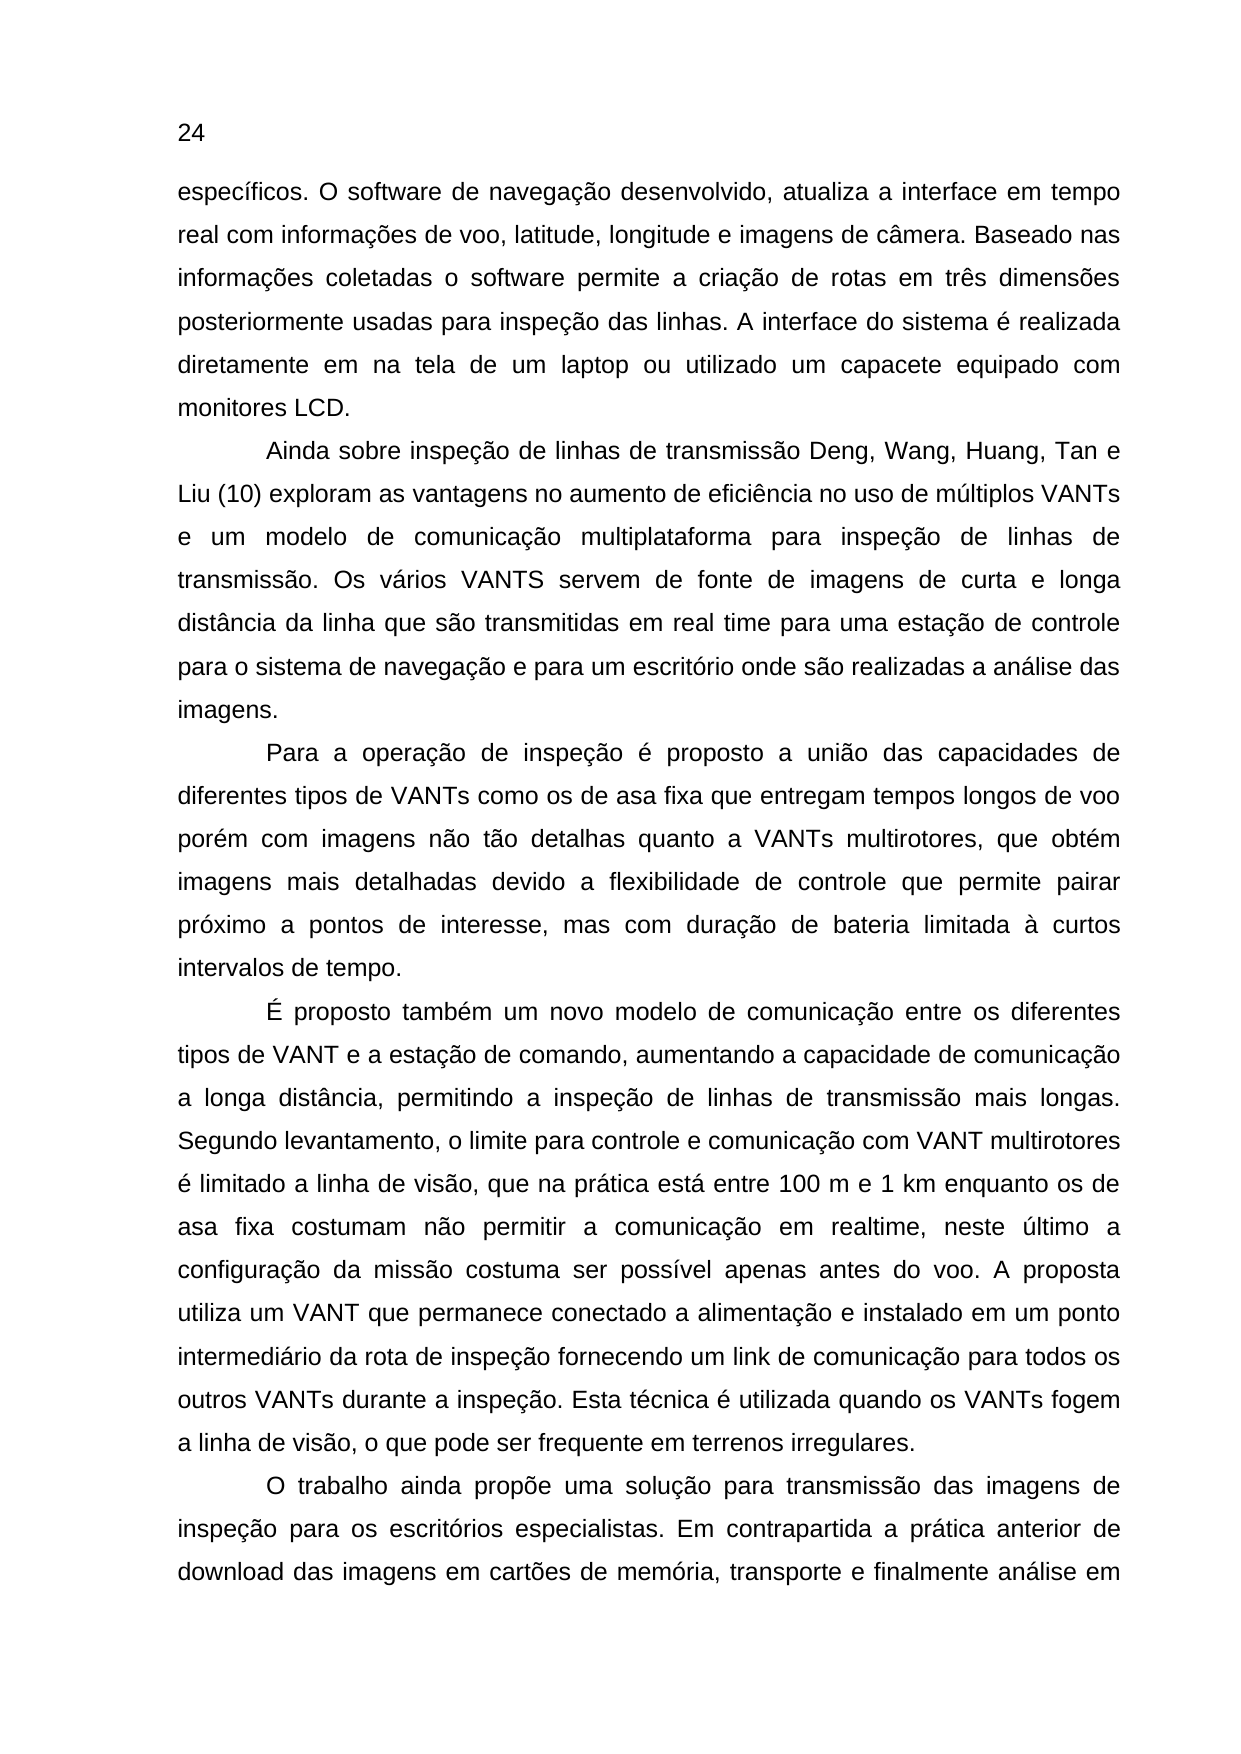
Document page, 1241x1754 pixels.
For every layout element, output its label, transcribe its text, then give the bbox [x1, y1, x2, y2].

text Para a operação de inspeção é proposto a união das capacidades de diferentes tipos de VANTs como os de asa fixa que entregam tempos longos de voo porém com imagens não tão detalhas quanto a VANTs multirotores, que obtém imagens mais detalhadas devido a flexibilidade de controle que permite pairar próximo a pontos de interesse, mas com duração de bateria limitada à curtos intervalos de tempo. [177, 738, 1122, 982]
text É proposto também um novo modelo de comunicação entre os diferentes tipos de VANT e a estação de comando, aumentando a capacidade de comunicação a longa distância, permitindo a inspeção de linhas de transmissão mais longas. Segundo levantamento, o limite para controle e comunicação com VANT multirotores é limitado a linha de visão, que na prática está entre 100 m e 1 km enquanto os de asa fixa costumam não permitir a comunicação em realtime, neste último a configuração da missão costuma ser possível apenas antes do voo. A proposta utiliza um VANT que permanece conectado a alimentação e instalado em um ponto intermediário da rota de inspeção fornecendo um link de comunicação para todos os outros VANTs durante a inspeção. Esta técnica é utilizada quando os VANTs fogem a linha de visão, o que pode ser frequente em terrenos irregulares. [177, 997, 1122, 1457]
text Ainda sobre inspeção de linhas de transmissão Deng, Wang, Huang, Tan e Liu exploram as vantagens no aumento de eficiência no uso de múltiplos VANTs e um modelo de comunicação multiplataforma para inspeção de linhas de transmissão. Os vários VANTS servem de fonte de imagens de curta e longa distância da linha que são transmitidas em real time para uma estação de controle para o sistema de navegação e para um escritório onde são realizadas a análise das imagens. [177, 436, 1122, 723]
